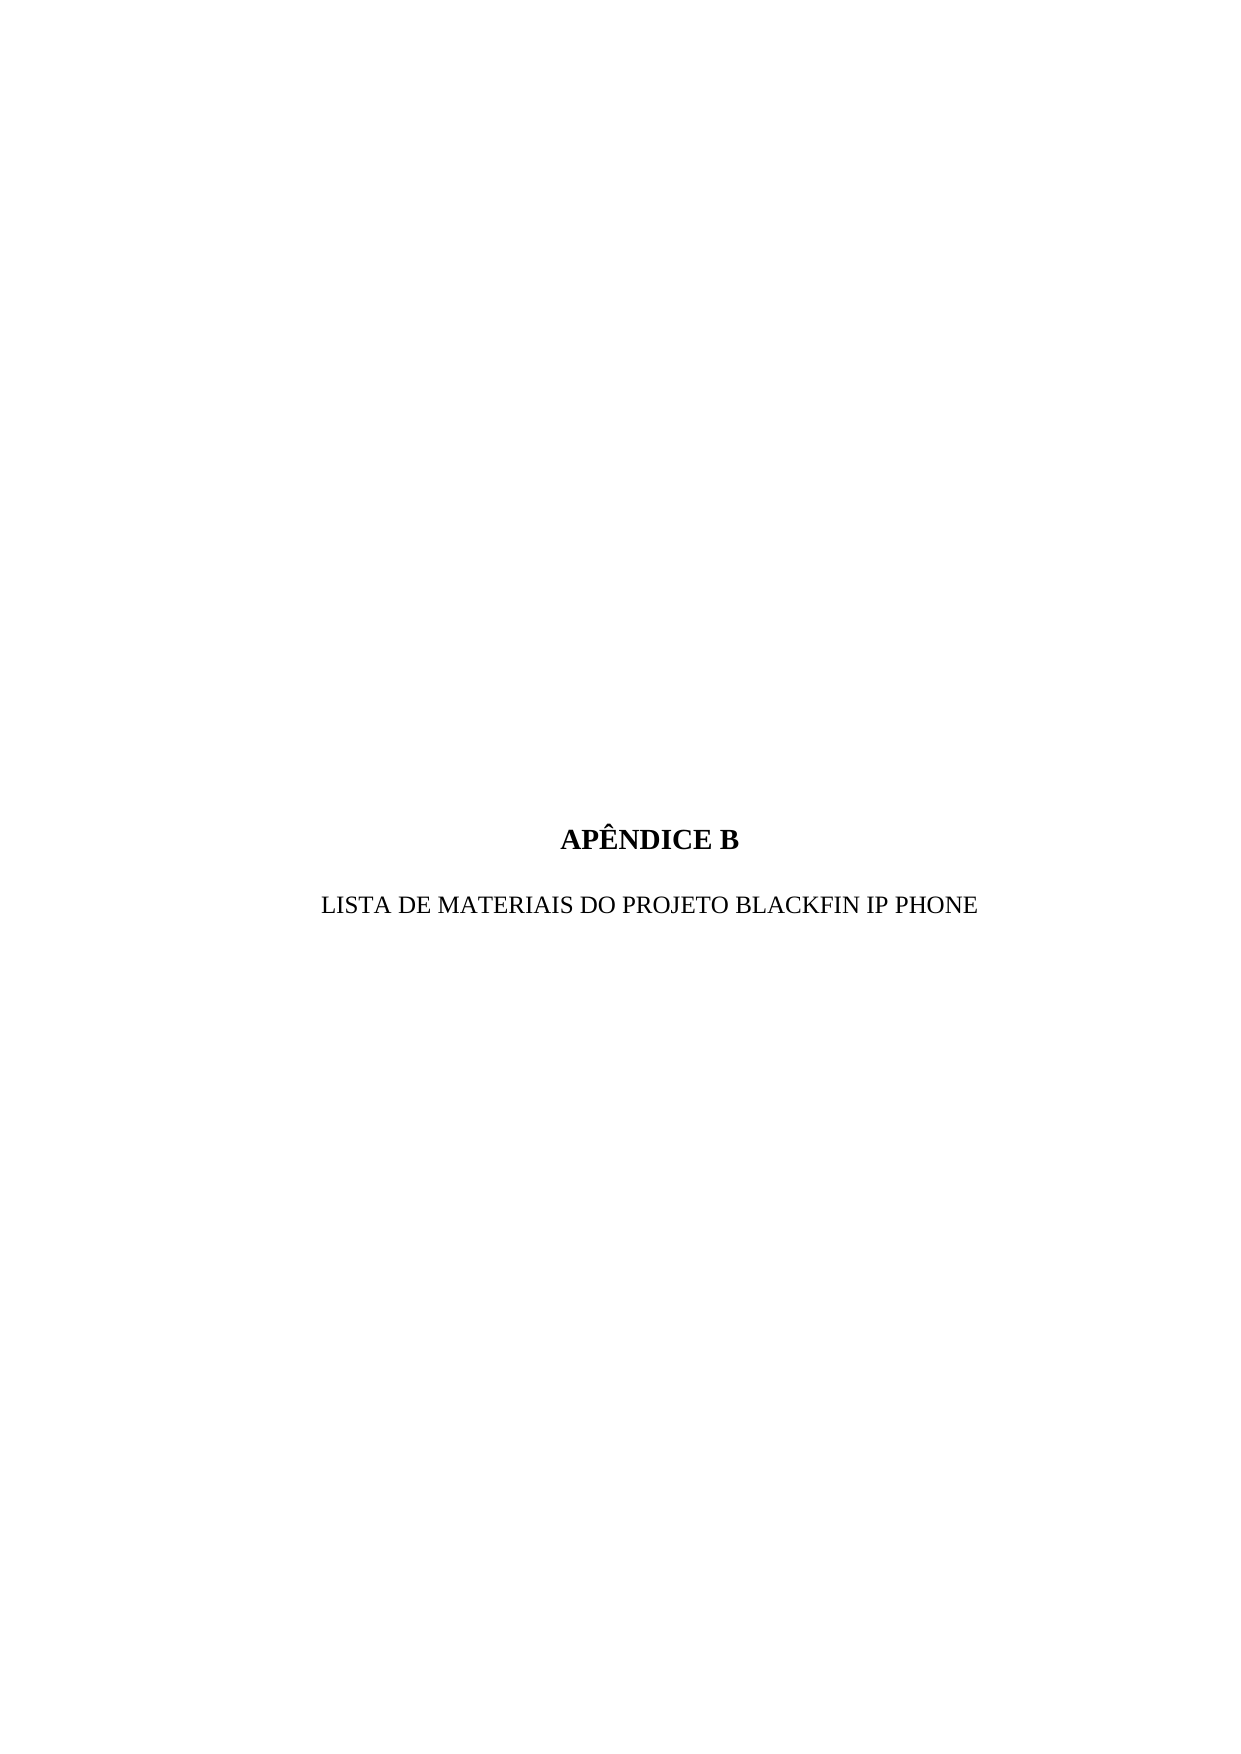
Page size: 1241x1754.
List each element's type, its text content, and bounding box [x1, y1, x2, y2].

text LISTA DE MATERIAIS DO PROJETO BLACKFIN IP PHONE [177, 881, 1122, 918]
subtitle APÊNDICE B [177, 818, 1122, 856]
